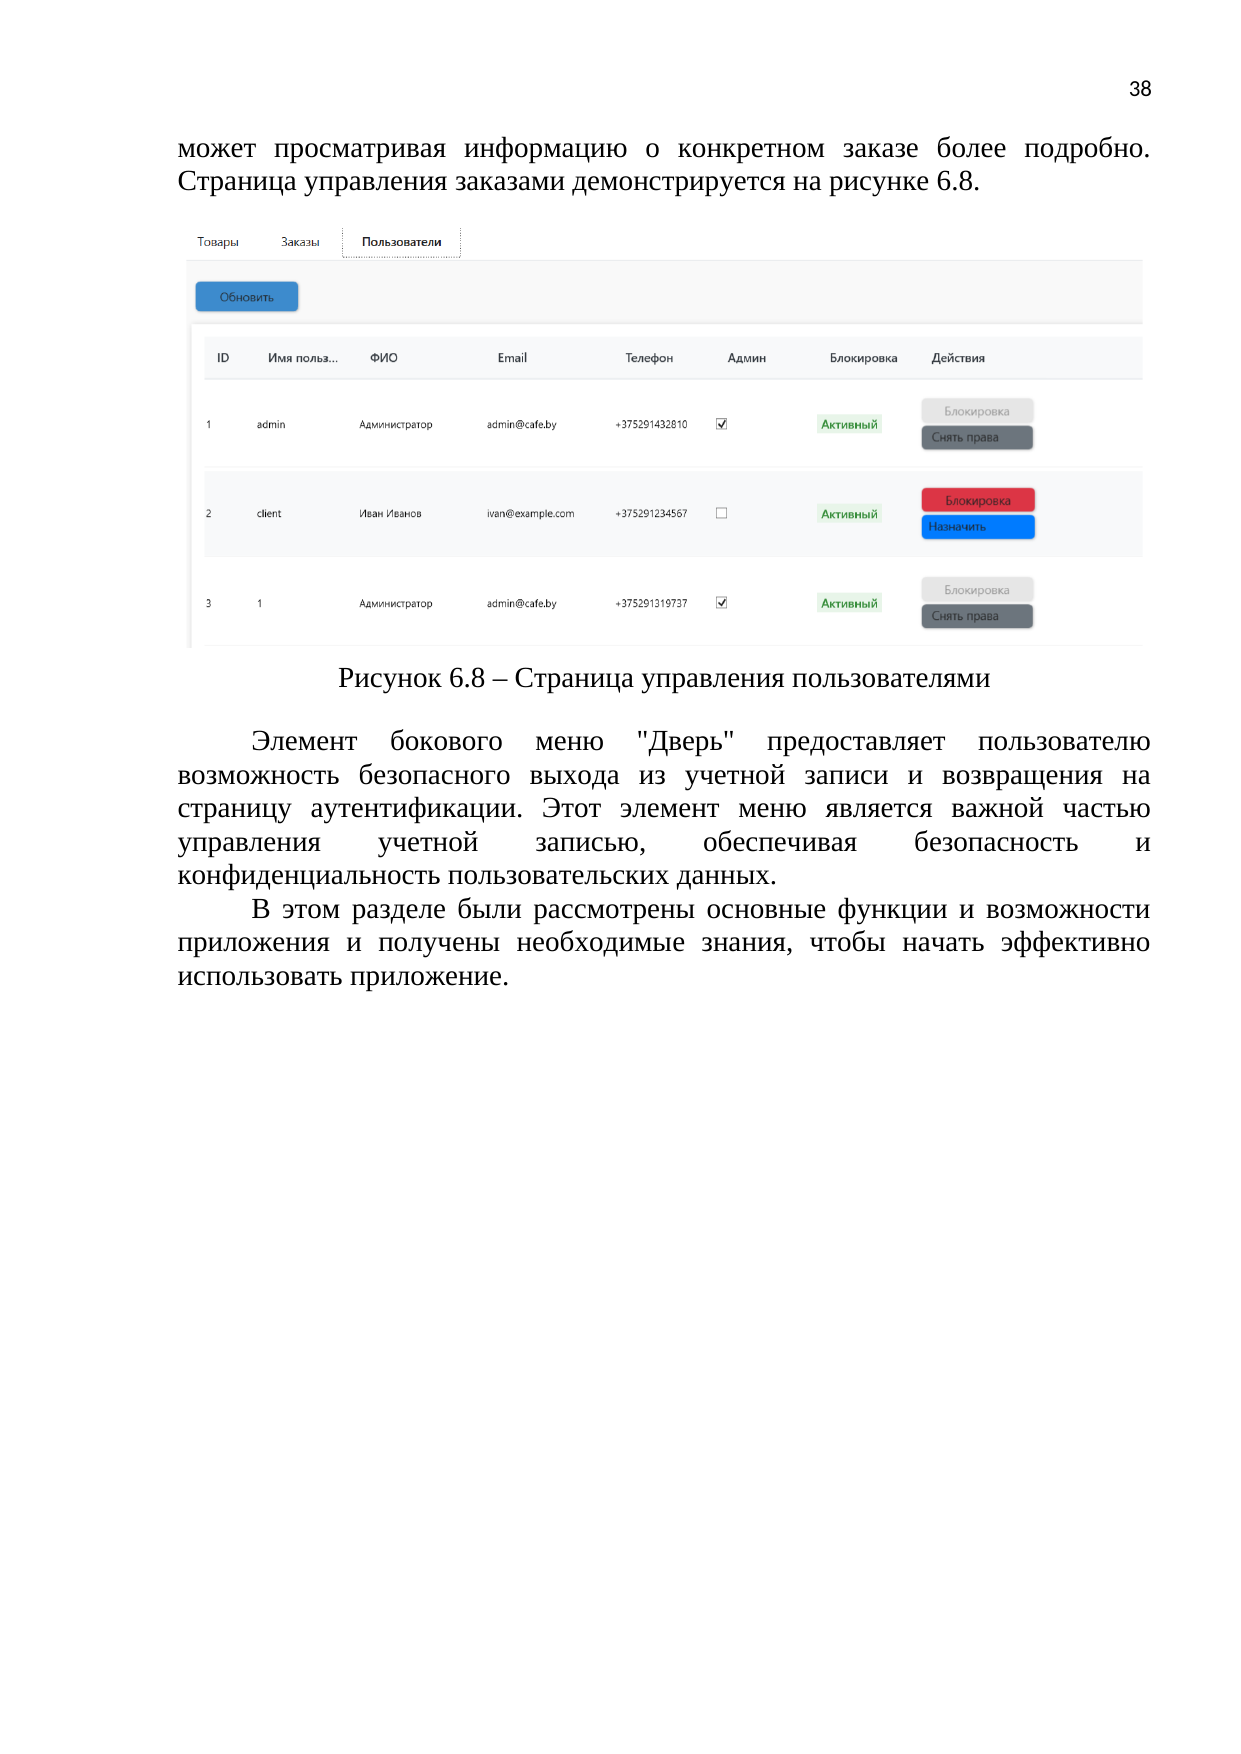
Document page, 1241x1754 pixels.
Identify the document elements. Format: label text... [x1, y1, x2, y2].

text Элемент бокового меню "Дверь" предоставляет пользователю возможность безопасного выхода из учетной записи и возвращения на страницу аутентификации. Этот элемент меню является важной частью управления учетной записью, обеспечивая безопасность и конфиденциальность пользовательских данных. [177, 723, 1152, 891]
picture [186, 226, 1143, 648]
text В этом разделе были рассмотрены основные функции и возможности приложения и получены необходимые знания, чтобы начать эффективно использовать приложение. [177, 891, 1152, 992]
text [177, 130, 1152, 197]
text Рисунок 6.8 – Страница управления пользователями [177, 661, 1152, 694]
